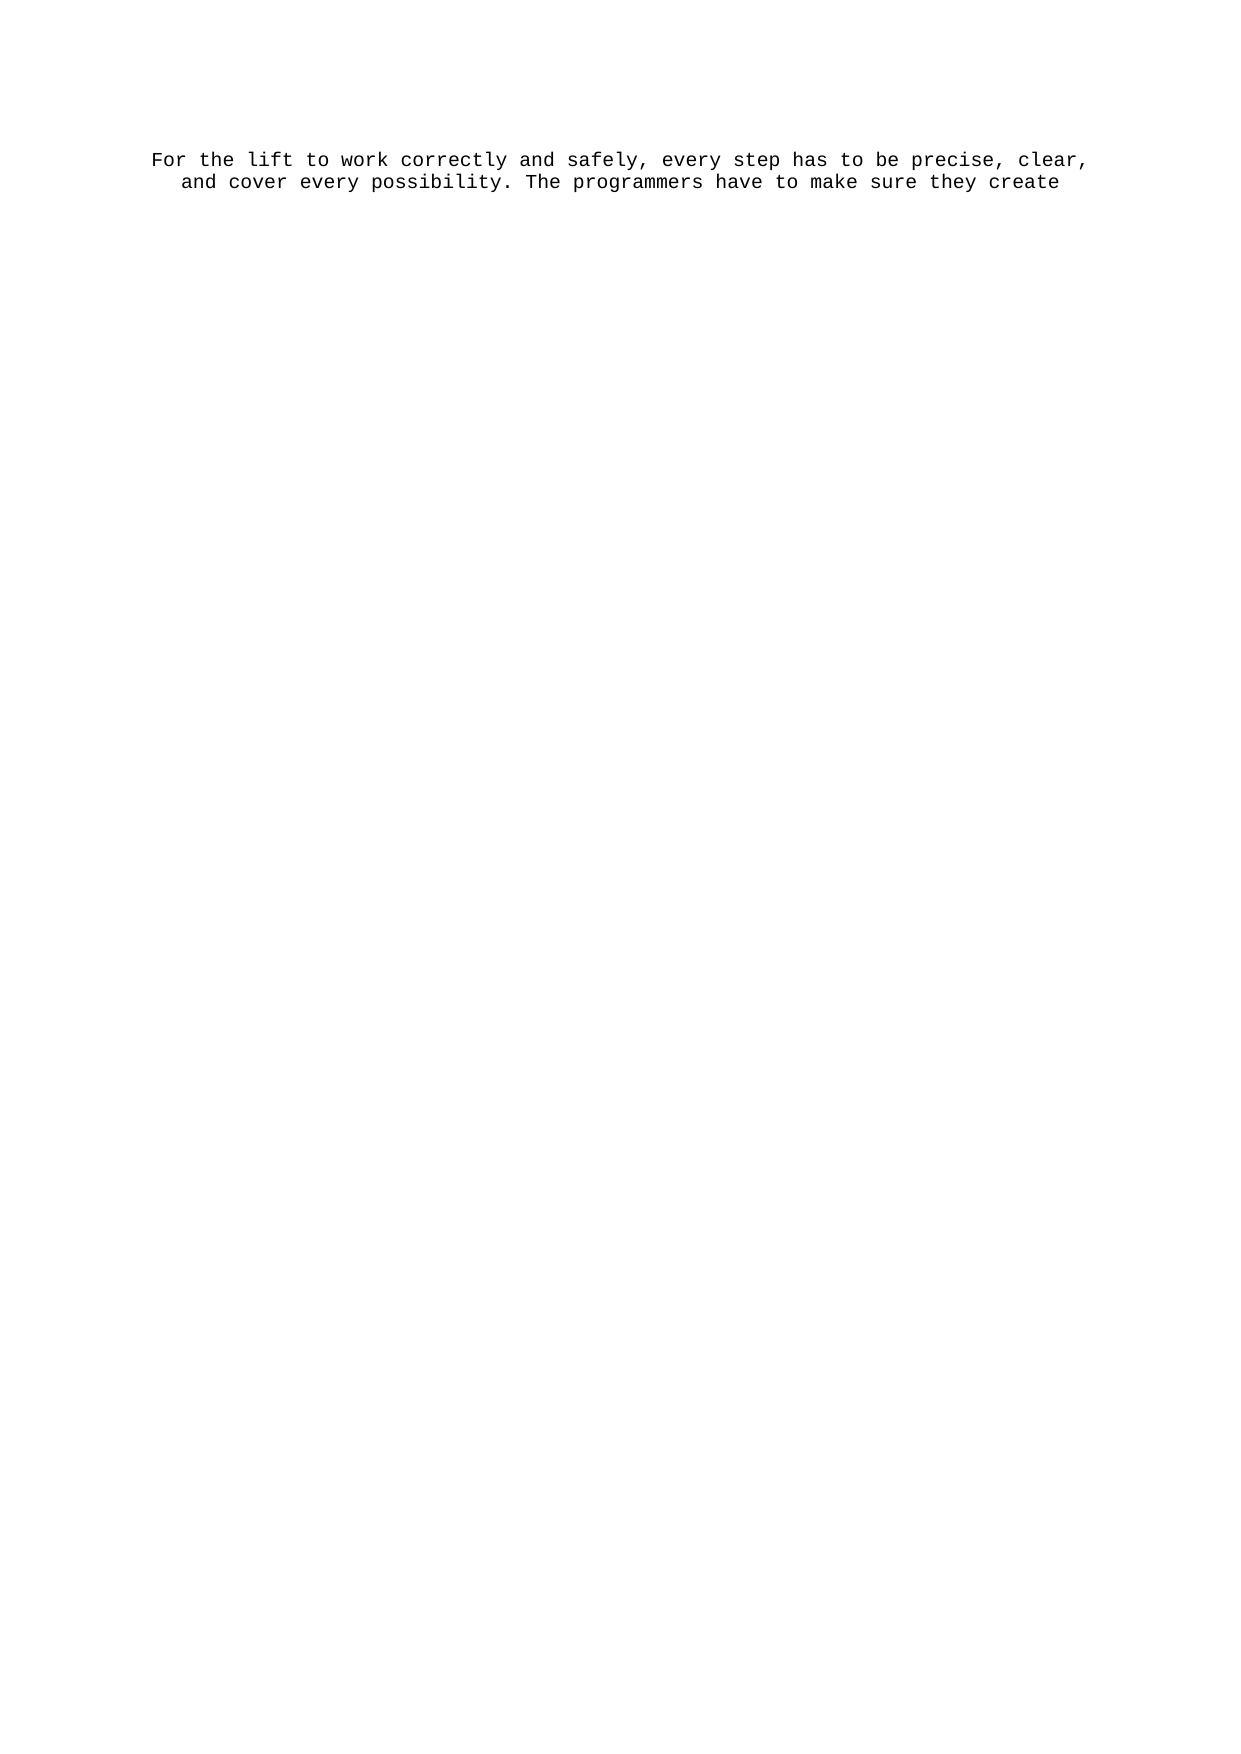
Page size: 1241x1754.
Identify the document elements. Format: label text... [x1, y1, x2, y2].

text For the lift to work correctly and safely, every step has to be precise, clear, and cover every possibility. The programmers have to make sure they create [150, 150, 1090, 195]
